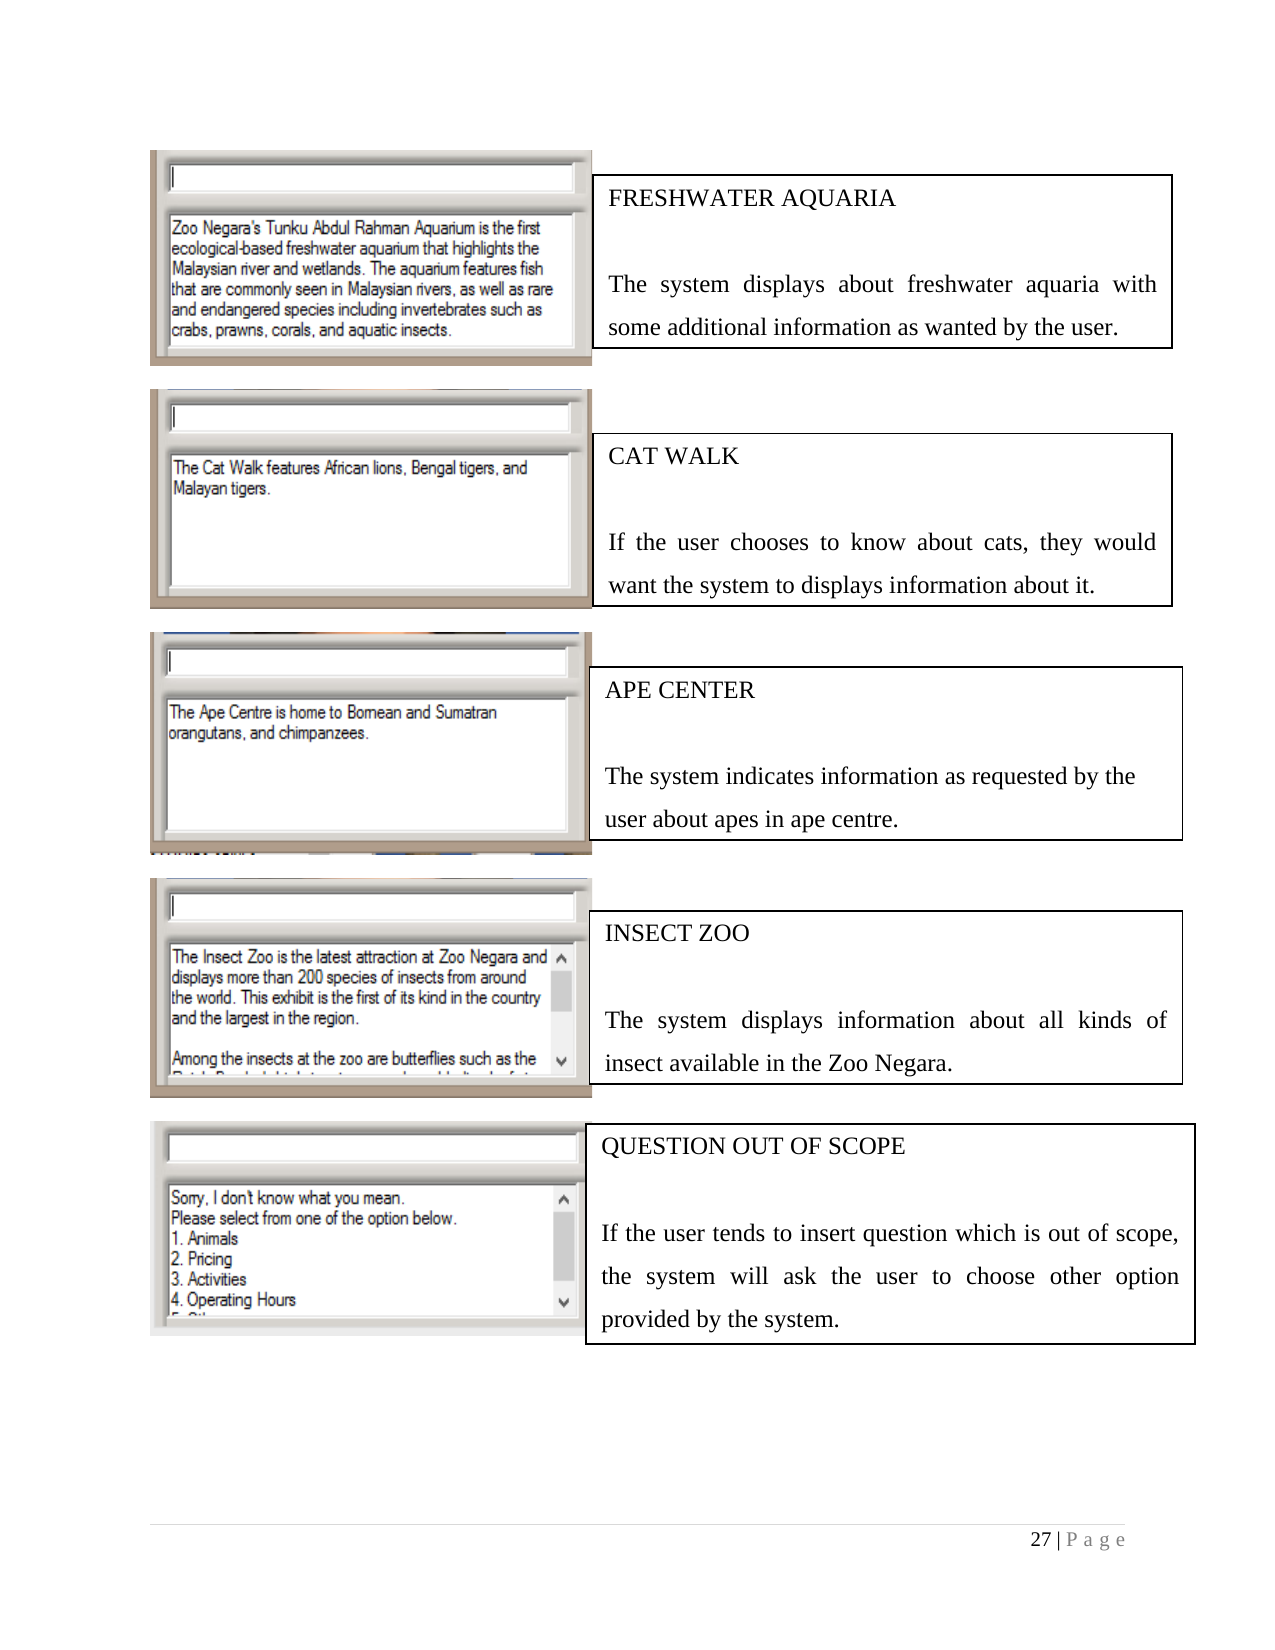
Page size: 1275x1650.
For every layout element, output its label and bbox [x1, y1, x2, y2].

picture [150, 1121, 593, 1336]
picture [150, 150, 593, 366]
picture [150, 389, 593, 609]
picture [150, 632, 593, 855]
picture [150, 878, 593, 1098]
